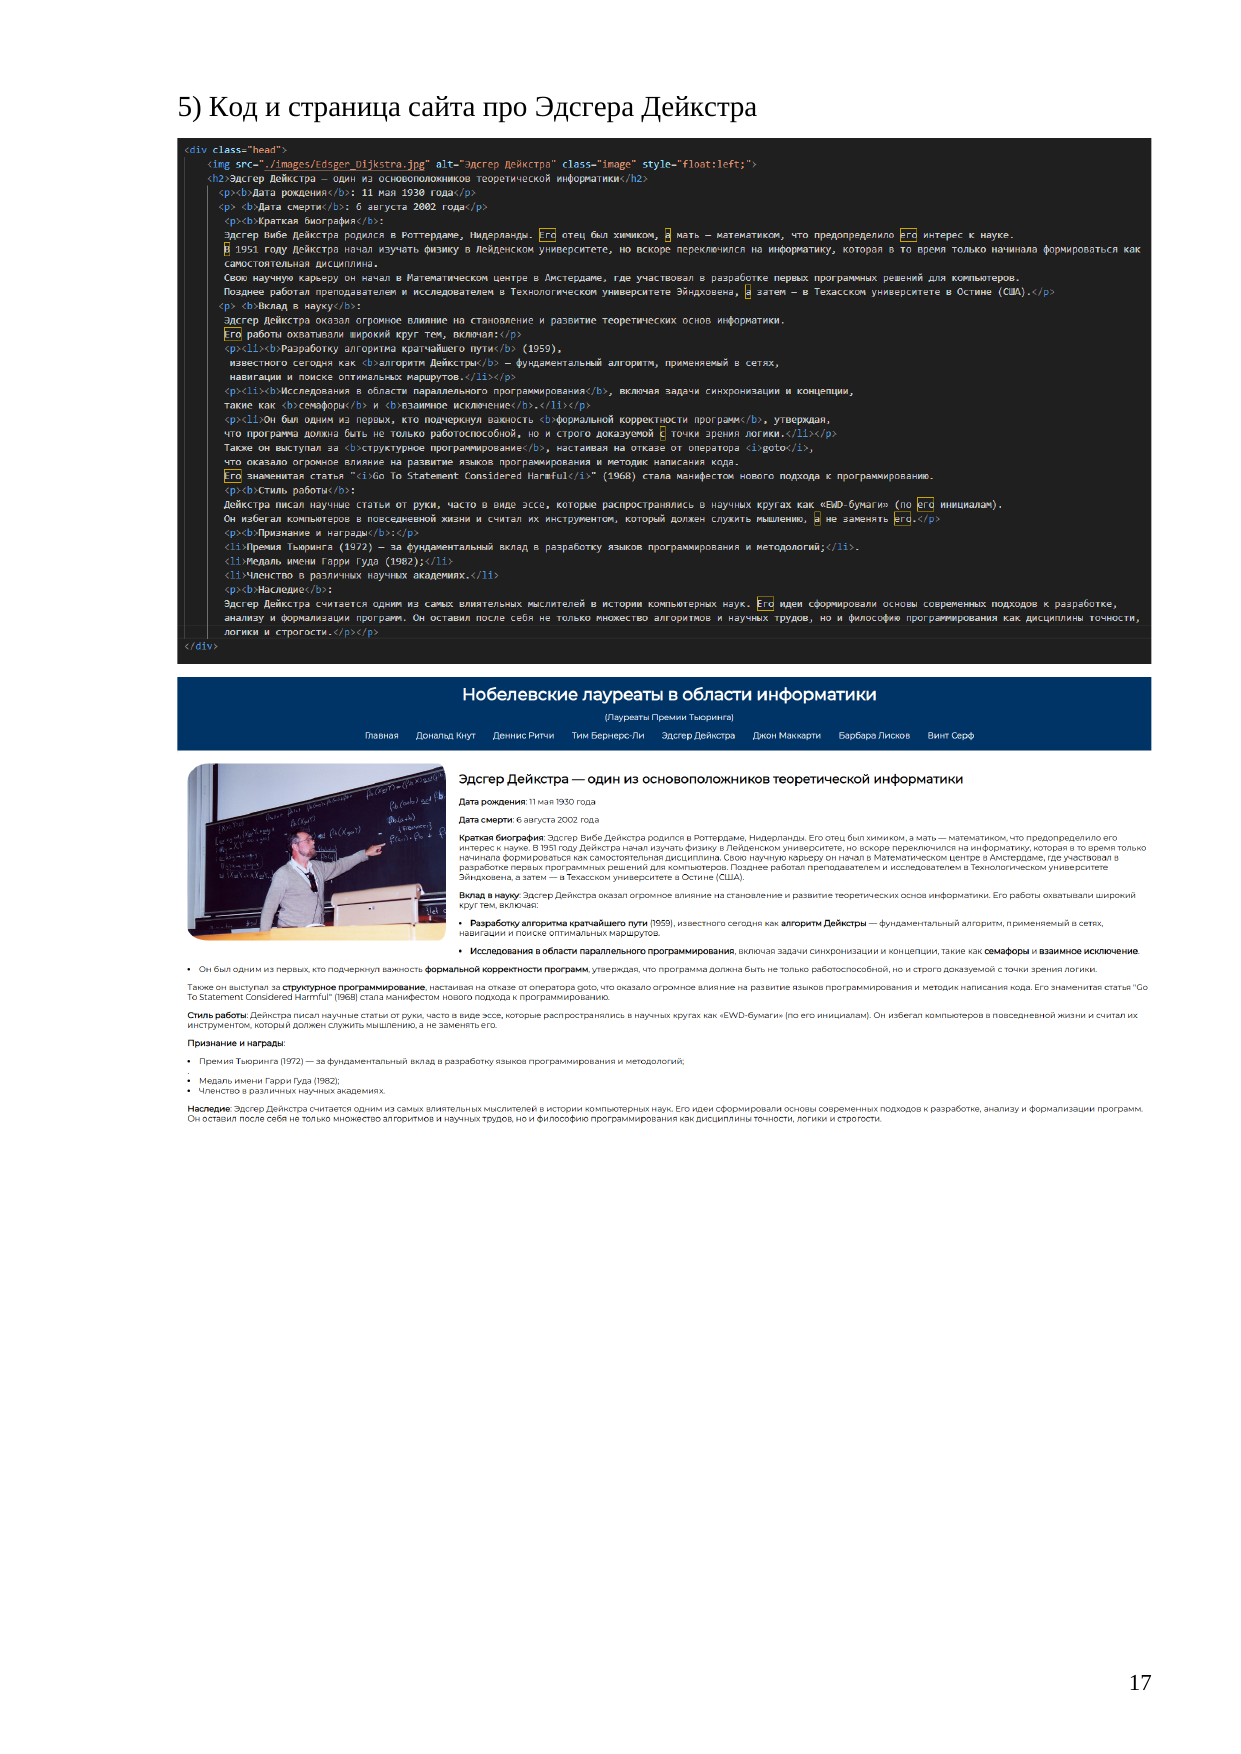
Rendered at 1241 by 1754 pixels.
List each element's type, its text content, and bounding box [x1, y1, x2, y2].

picture [177, 677, 1152, 1133]
text 5) Код и страница сайта про Эдсгера Дейкстра [177, 89, 1152, 122]
picture [177, 138, 1152, 664]
